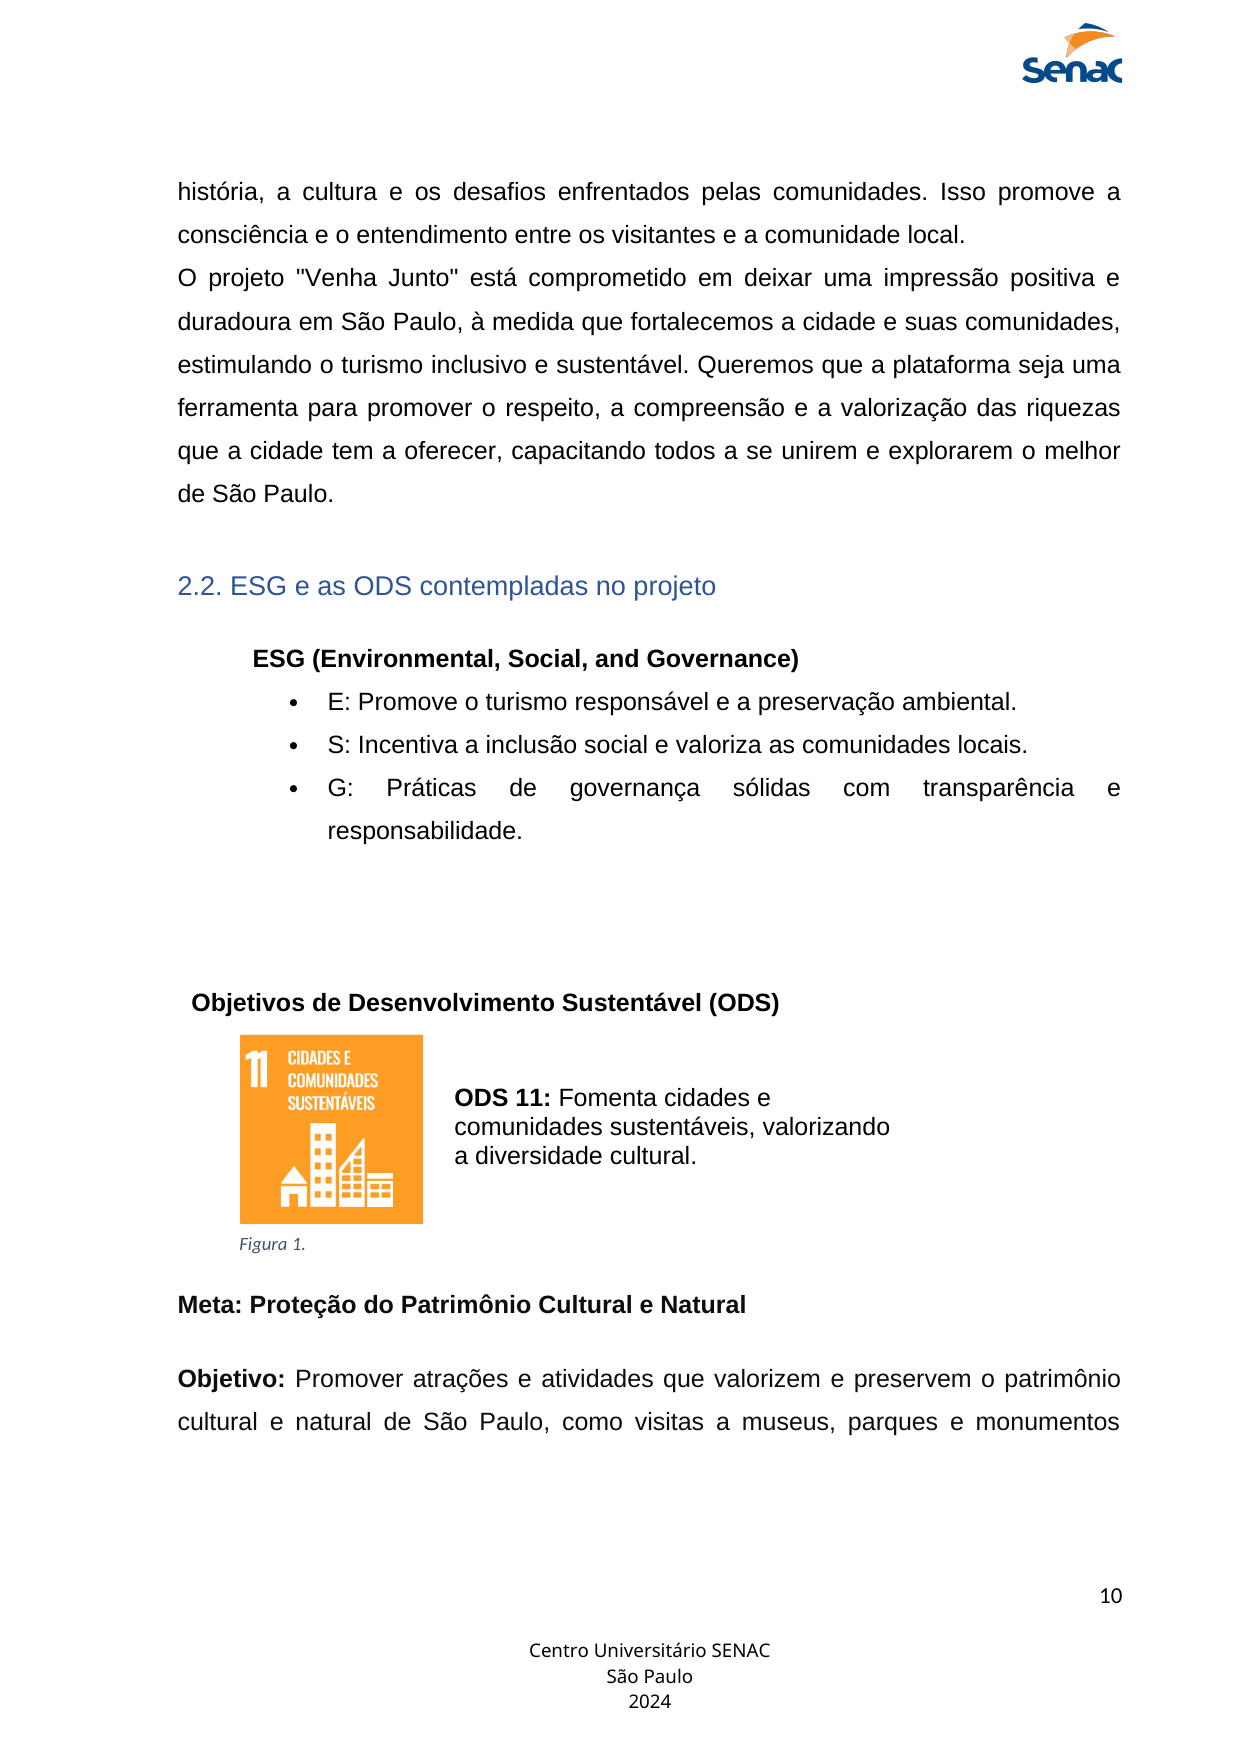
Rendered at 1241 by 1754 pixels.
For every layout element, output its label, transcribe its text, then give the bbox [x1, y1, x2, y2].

list S: Incentiva a inclusão social e valoriza as comunidades locais. [290, 730, 1122, 759]
text O projeto "Venha Junto" está comprometido em deixar uma impressão positiva e duradoura em São Paulo, à medida que fortalecemos a cidade e suas comunidades, estimulando o turismo inclusivo e sustentável. Queremos que a plataforma seja uma ferramenta para promover o respeito, a compreensão e a valorização das riquezas que a cidade tem a oferecer, capacitando todos a se unirem e explorarem o melhor de São Paulo. [177, 263, 1122, 508]
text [177, 177, 1122, 249]
list G: Práticas de governança sólidas com transparência e responsabilidade. [290, 773, 1122, 845]
list E: Promove o turismo responsável e a preservação ambiental. [290, 687, 1122, 716]
picture [238, 1034, 423, 1222]
text Meta: Proteção do Patrimônio Cultural e Natural [177, 1289, 1122, 1318]
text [177, 1364, 1122, 1436]
text Objetivos de Desenvolvimento Sustentável (ODS) [177, 988, 1122, 1016]
subtitle 2.2. ESG e as ODS contempladas no projeto [177, 569, 1122, 601]
picture [1022, 23, 1123, 83]
text ESG (Environmental, Social, and Governance) [252, 644, 1122, 673]
